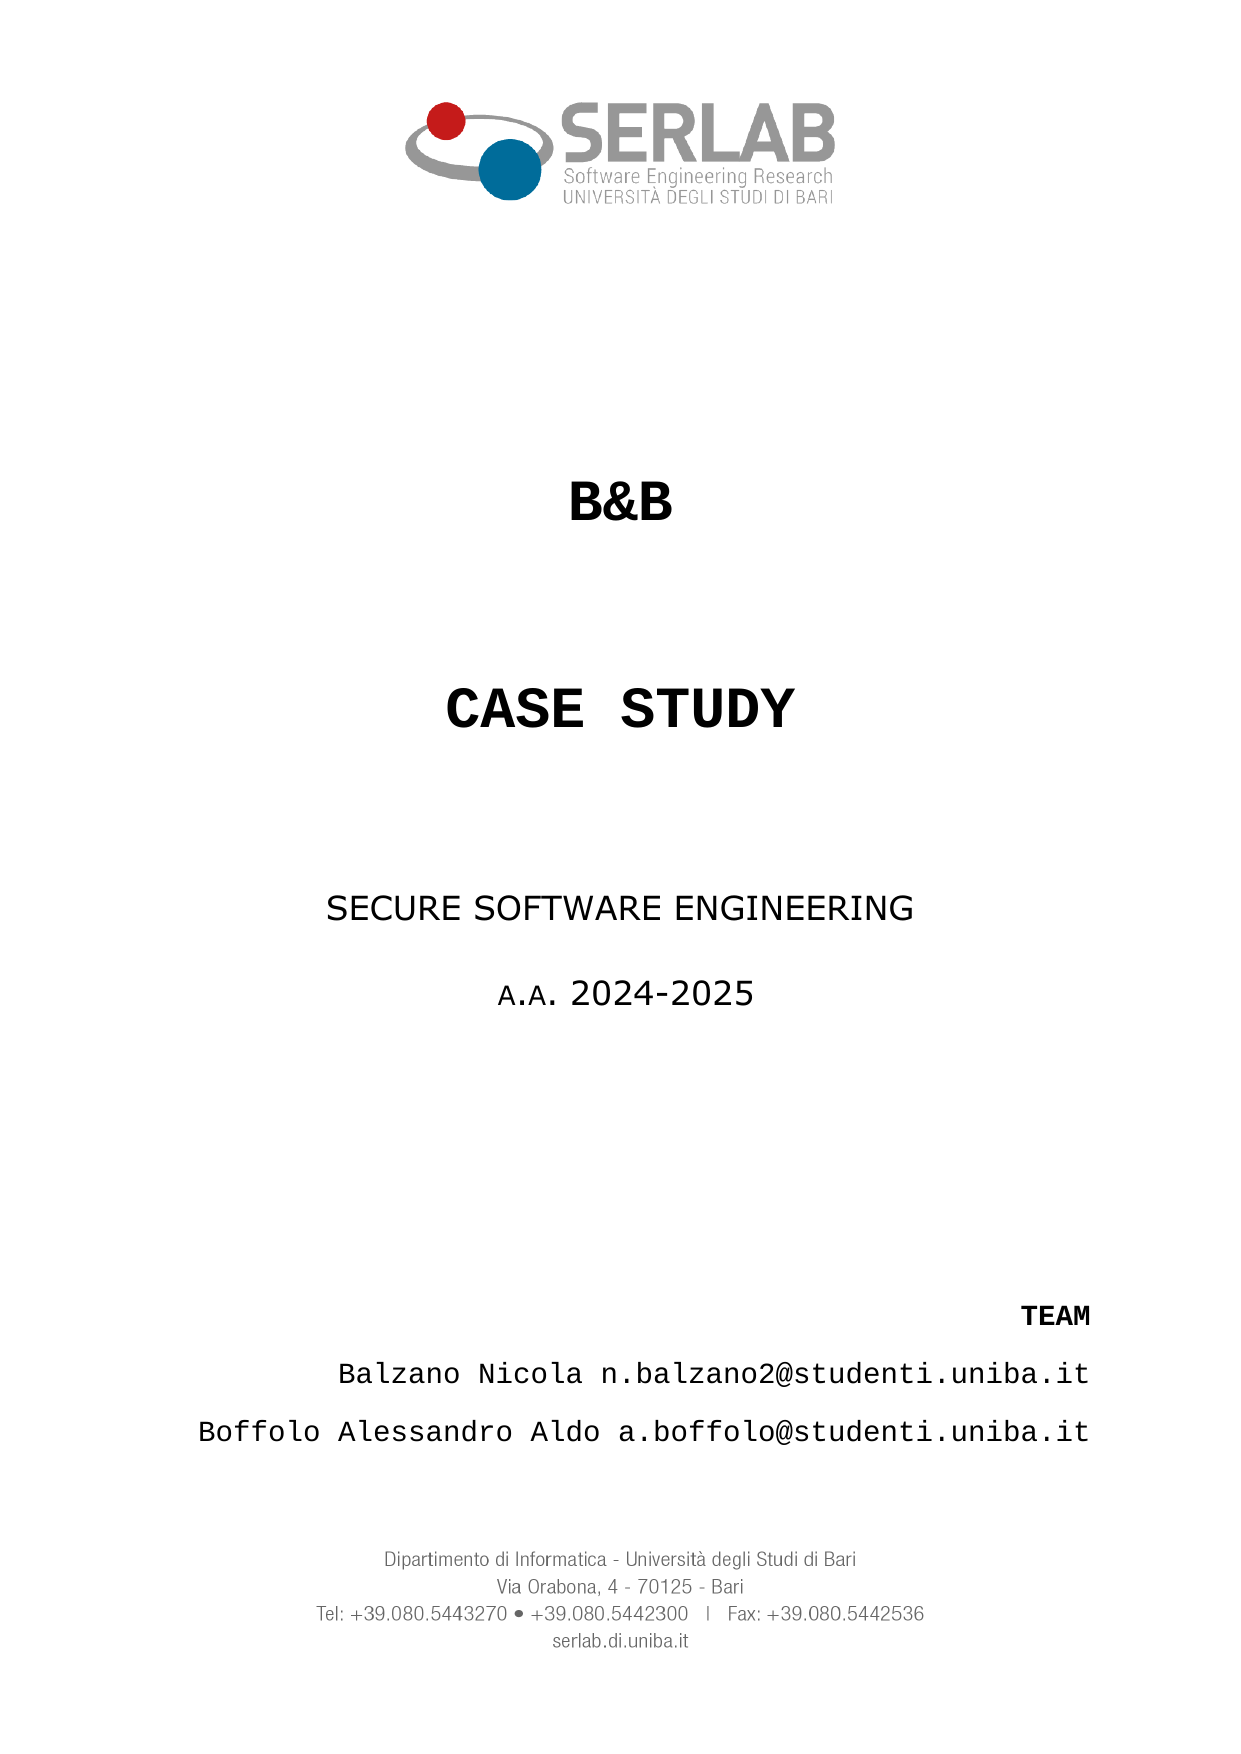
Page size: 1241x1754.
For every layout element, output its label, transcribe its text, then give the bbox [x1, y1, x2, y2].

text SECURE SOFTWARE ENGINEERING [150, 886, 1090, 927]
picture [314, 1549, 926, 1654]
text a.a. 2024-2025 [150, 972, 1090, 1013]
text CASE STUDY [150, 679, 1090, 745]
picture [400, 100, 840, 206]
text TEAM [150, 1301, 1090, 1334]
text B&B [150, 472, 1090, 538]
text Balzano Nicola n.balzano2@studenti.uniba.it [150, 1359, 1090, 1392]
text Boffolo Alessandro Aldo a.boffolo@studenti.uniba.it [150, 1417, 1090, 1450]
